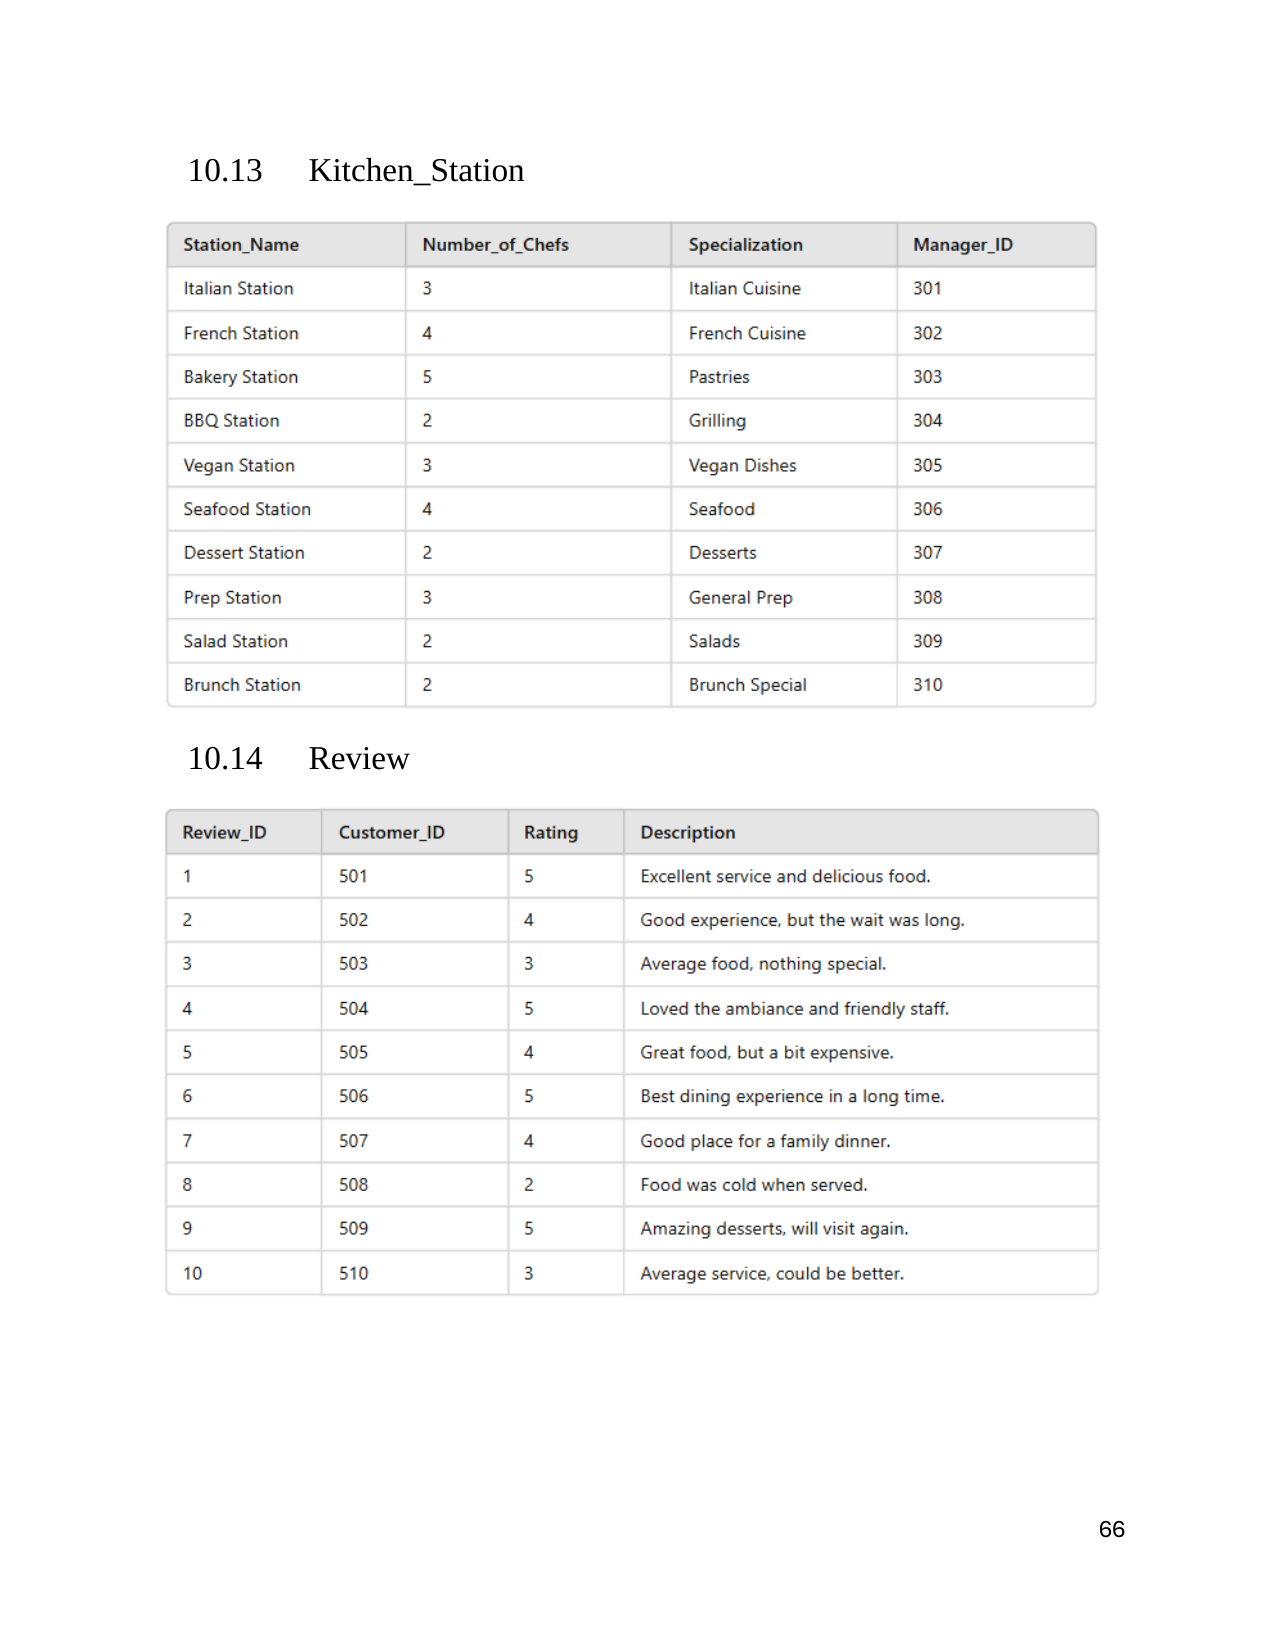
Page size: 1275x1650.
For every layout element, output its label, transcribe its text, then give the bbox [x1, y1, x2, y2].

picture [150, 215, 1125, 718]
subtitle Review [187, 738, 1125, 777]
subtitle Kitchen_Station [187, 150, 1125, 188]
picture [150, 804, 1125, 1308]
